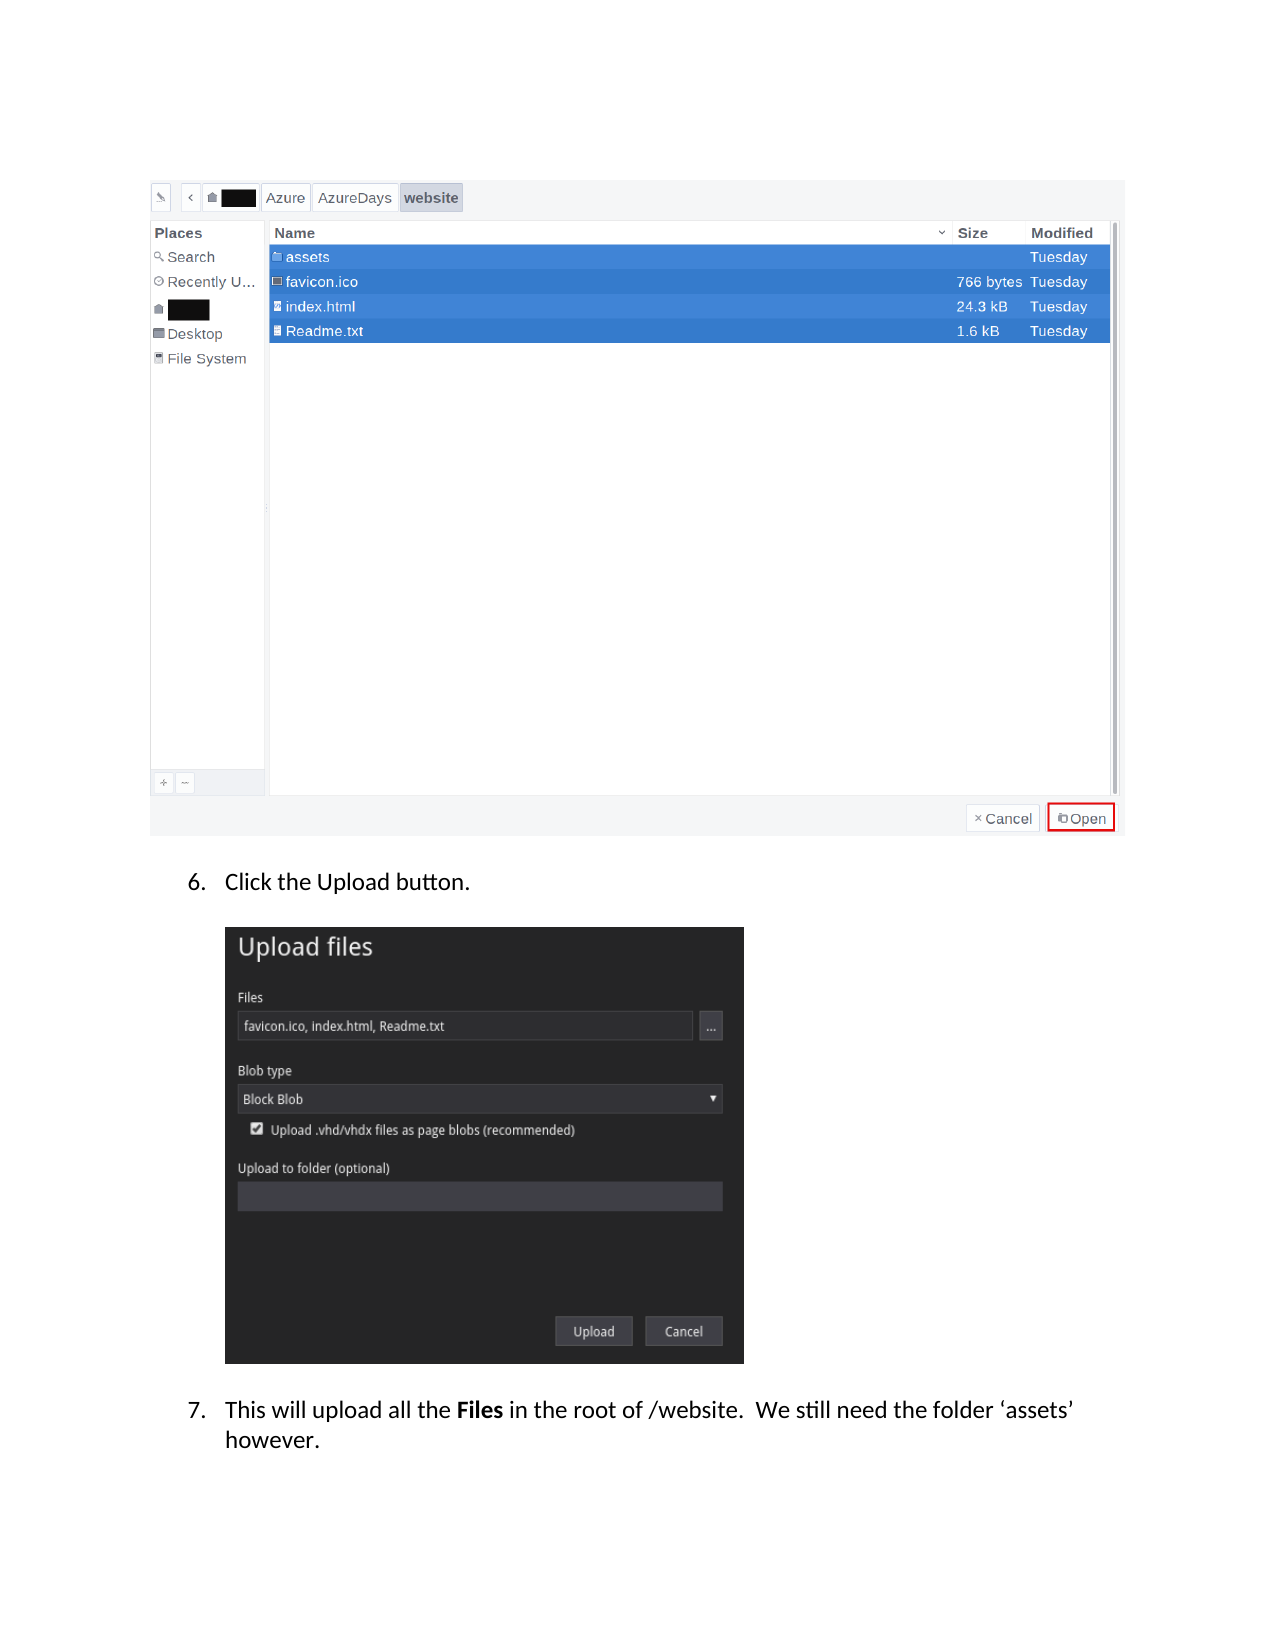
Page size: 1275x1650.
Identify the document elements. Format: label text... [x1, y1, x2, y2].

picture [225, 927, 744, 1364]
list This will upload all the Files in the root of /website. We still need the folder ‘assets’ however. [187, 1394, 1125, 1486]
picture [150, 180, 1125, 836]
